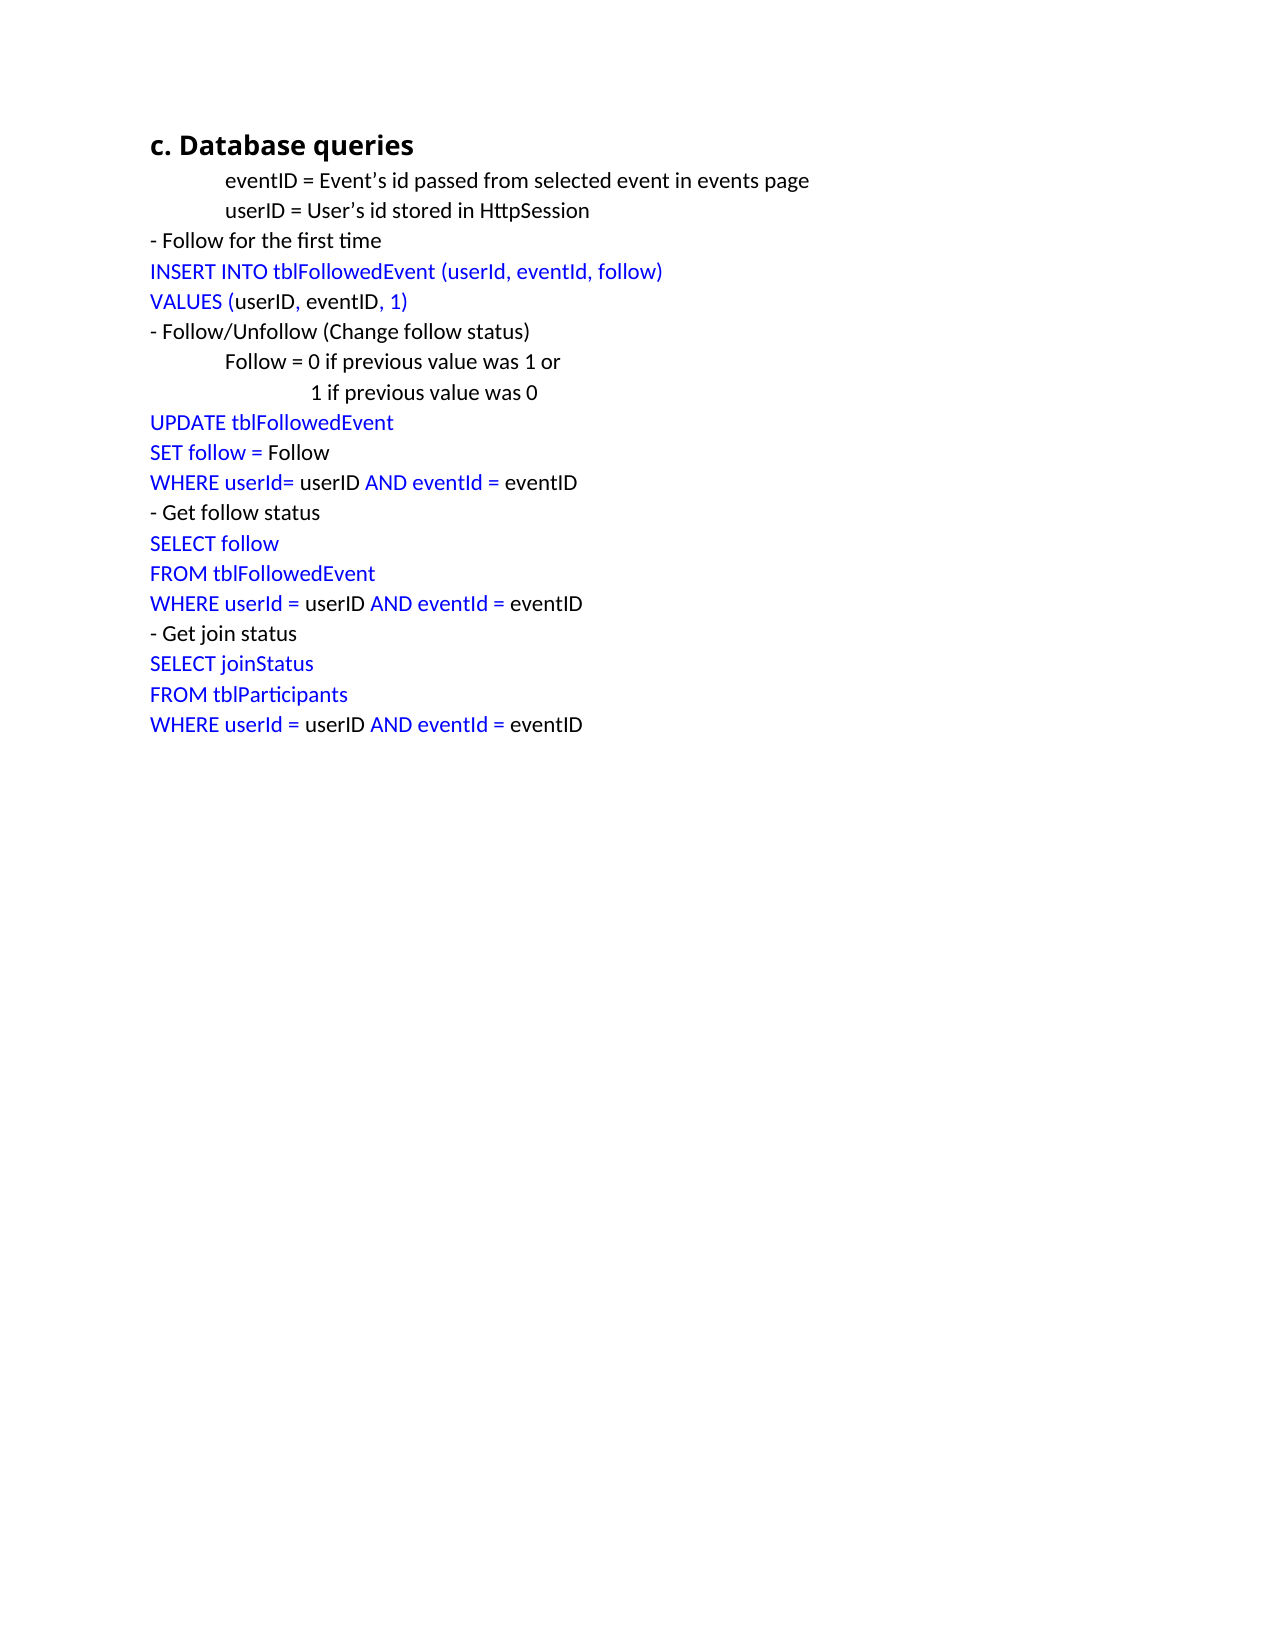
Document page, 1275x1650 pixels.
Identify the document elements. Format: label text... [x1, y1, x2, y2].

text FROM tblFollowedEvent [150, 559, 1125, 587]
text VALUES (userID, eventID, 1) [150, 287, 1125, 315]
text eventID = Event’s id passed from selected event in events page [150, 166, 1125, 194]
text SET follow = Follow [150, 438, 1125, 466]
text - Follow for the first time [150, 227, 1125, 255]
text WHERE userId = userID AND eventId = eventID [150, 589, 1125, 617]
text UPDATE tblFollowedEvent [150, 408, 1125, 436]
text FROM tblParticipants [150, 680, 1125, 708]
text userID = User’s id stored in HttpSession [150, 196, 1125, 224]
text - Get follow status [150, 498, 1125, 527]
text INSERT INTO tblFollowedEvent (userId, eventId, follow) [150, 257, 1125, 285]
subtitle c. Database queries [150, 126, 1125, 163]
text WHERE userId= userID AND eventId = eventID [150, 468, 1125, 496]
text - Get join status [150, 619, 1125, 647]
text WHERE userId = userID AND eventId = eventID [150, 710, 1125, 738]
text SELECT joinStatus [150, 649, 1125, 678]
text 1 if previous value was 0 [225, 378, 1125, 406]
text - Follow/Unfollow (Change follow status) [150, 317, 1125, 345]
text SELECT follow [150, 529, 1125, 557]
text Follow = 0 if previous value was 1 or [150, 347, 1125, 376]
